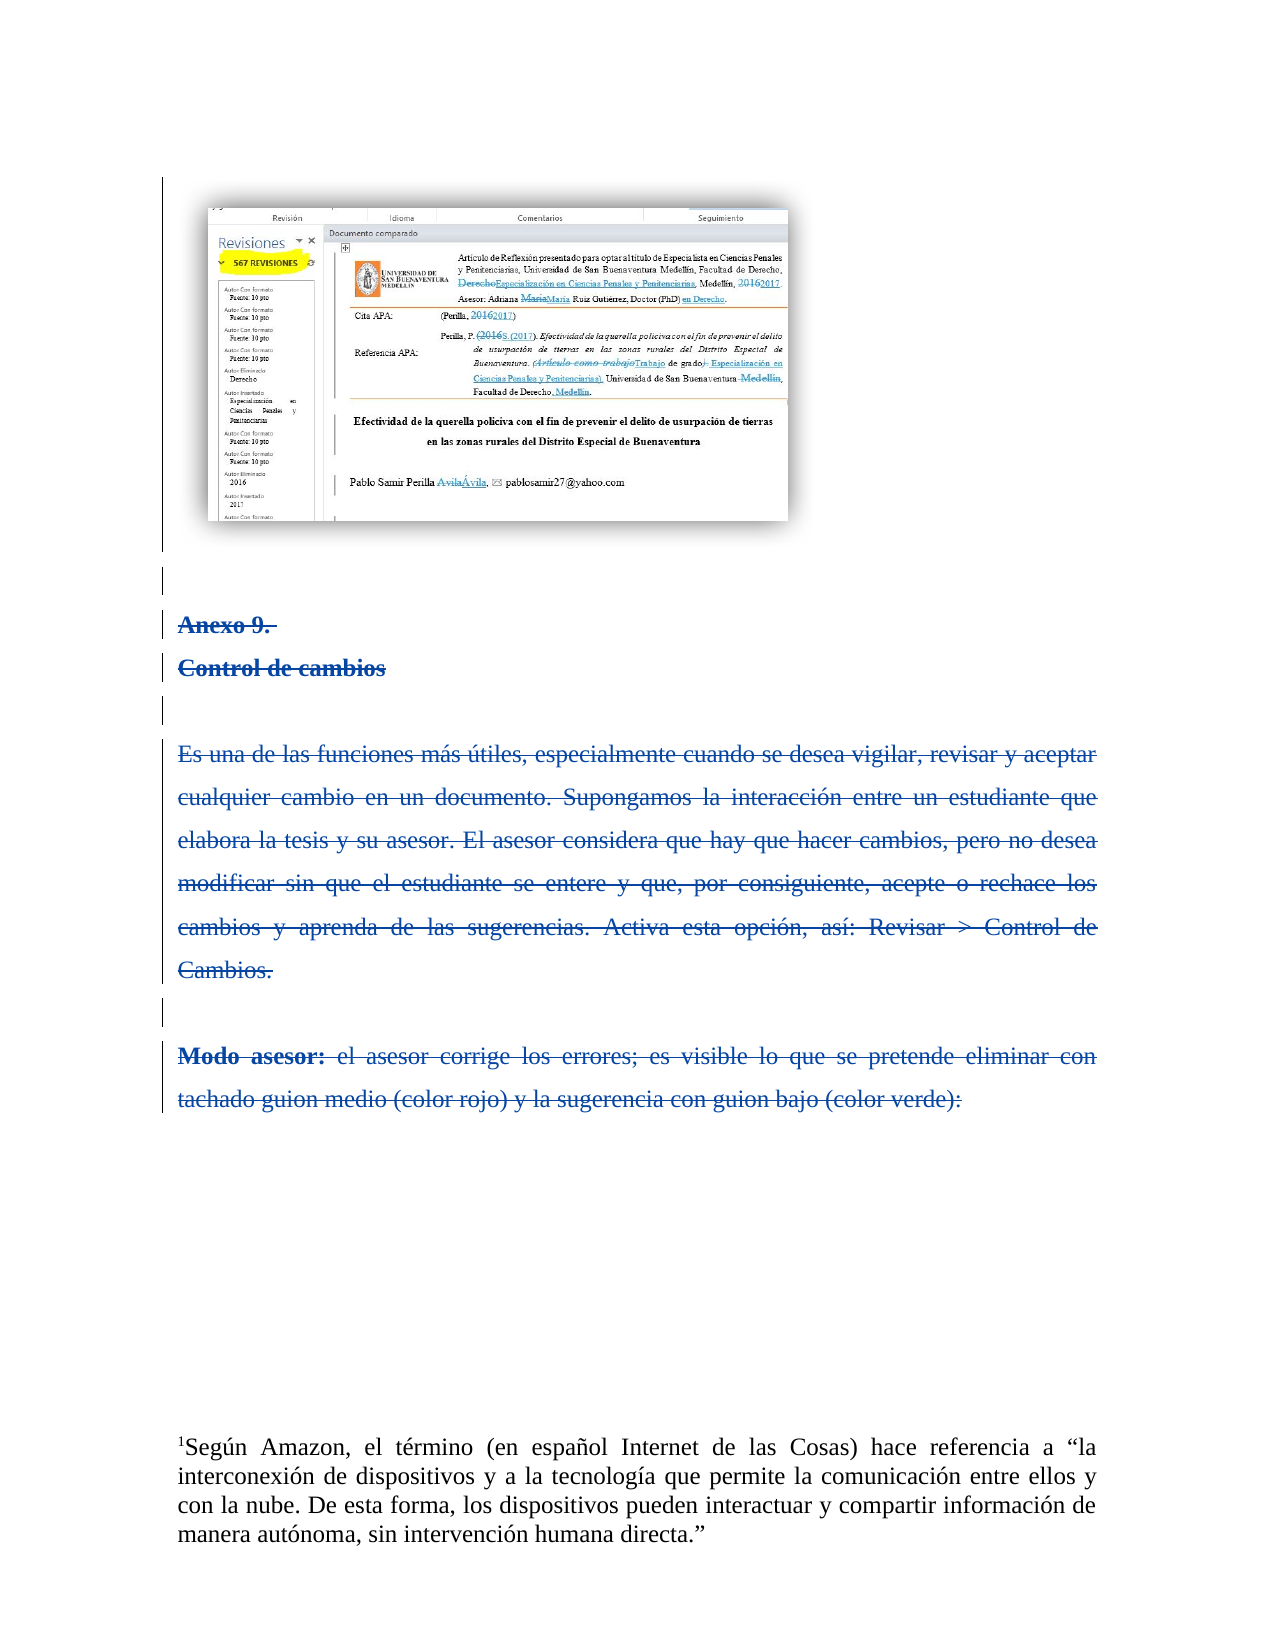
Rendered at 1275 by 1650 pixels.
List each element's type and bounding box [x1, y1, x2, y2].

picture [208, 208, 788, 521]
